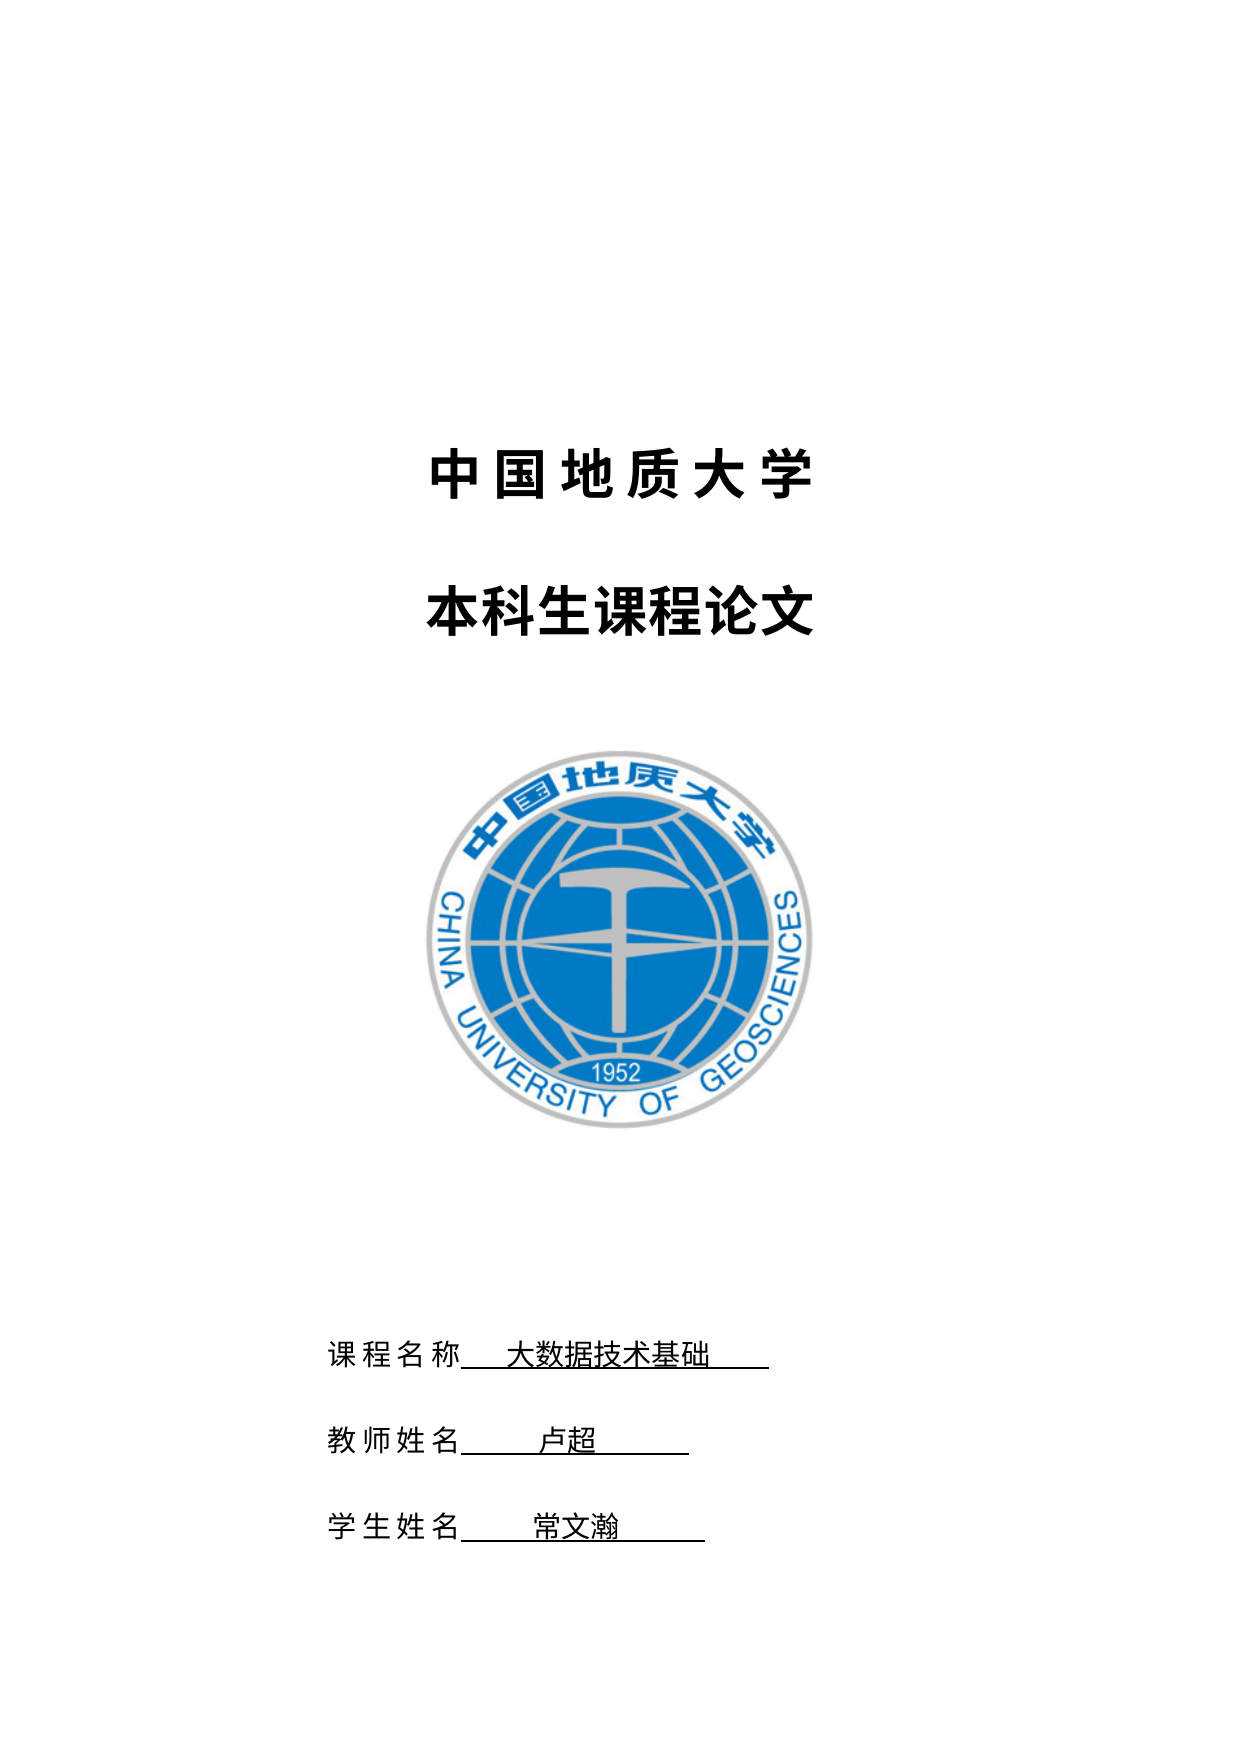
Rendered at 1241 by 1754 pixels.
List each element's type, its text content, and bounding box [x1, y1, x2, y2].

text 教师姓名 卢超 [187, 1406, 1053, 1471]
picture [418, 742, 822, 1137]
text 本科生课程论文 [187, 559, 1053, 656]
text 中 国 地 质 大 学 [187, 422, 1053, 519]
text 课程名称 大数据技术基础 [187, 1320, 1053, 1385]
text 学生姓名 常文瀚 [187, 1492, 1053, 1557]
